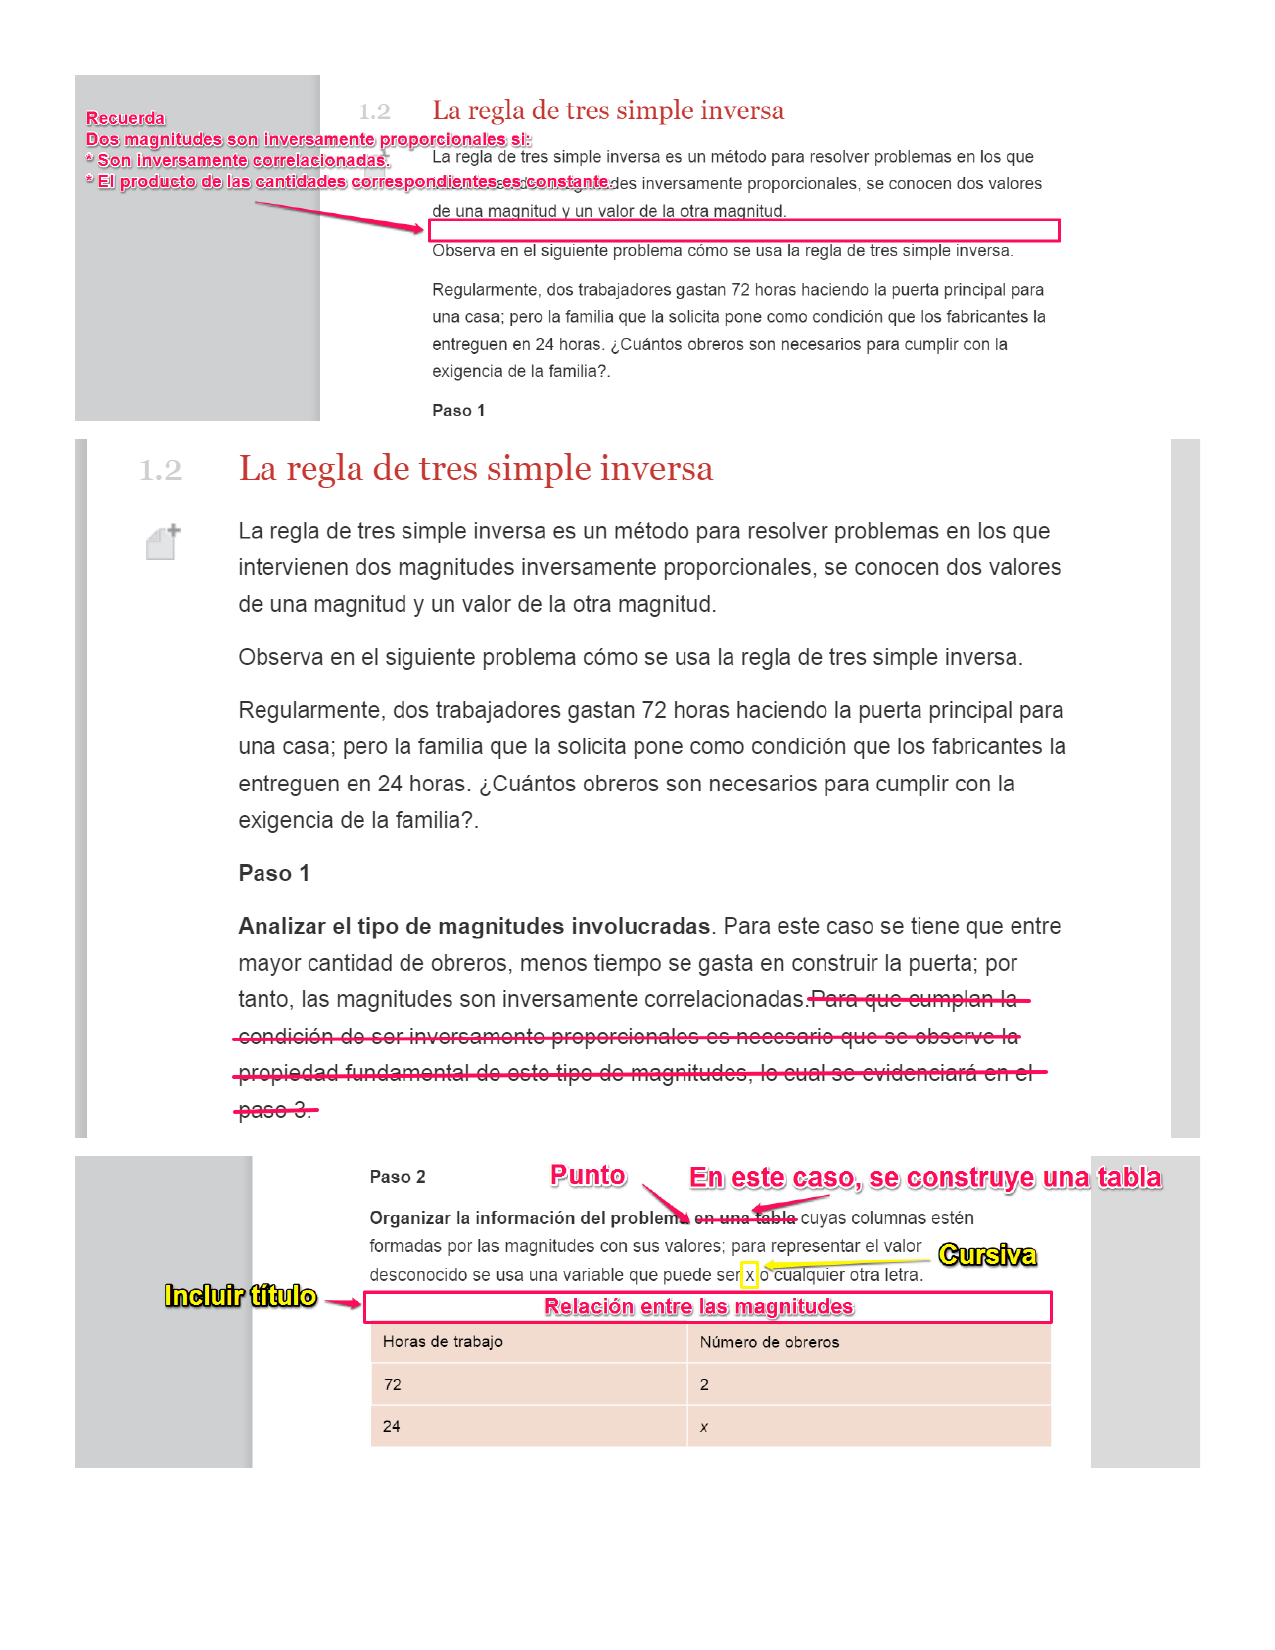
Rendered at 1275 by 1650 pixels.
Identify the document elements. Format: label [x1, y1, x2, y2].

picture [75, 75, 1076, 421]
picture [75, 1156, 1200, 1468]
picture [75, 439, 1200, 1138]
